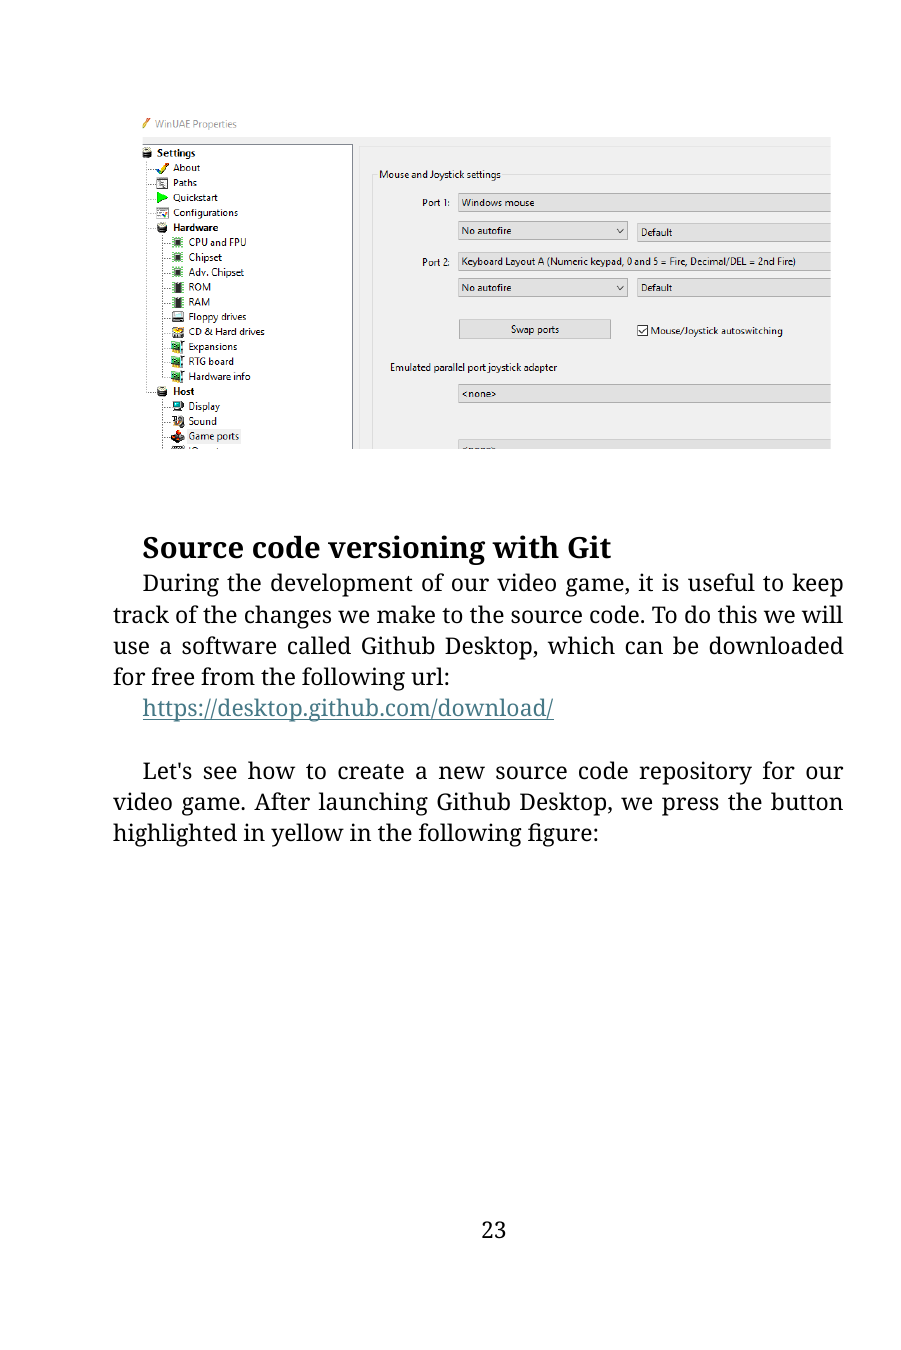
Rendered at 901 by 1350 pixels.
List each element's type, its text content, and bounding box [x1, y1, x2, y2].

text Let's see how to create a new source code repository for our video game. After launching Github Desktop, we press the button highlighted in yellow in the following figure: [113, 755, 844, 849]
text https://desktop.github.com/download/ [113, 692, 844, 724]
subtitle Source code versioning with Git [113, 528, 844, 567]
text During the development of our video game, it is useful to keep track of the changes we make to the source code. To do this we will use a software called Github Desktop, which can be downloaded for free from the following url: [113, 567, 844, 692]
picture [142, 118, 831, 449]
